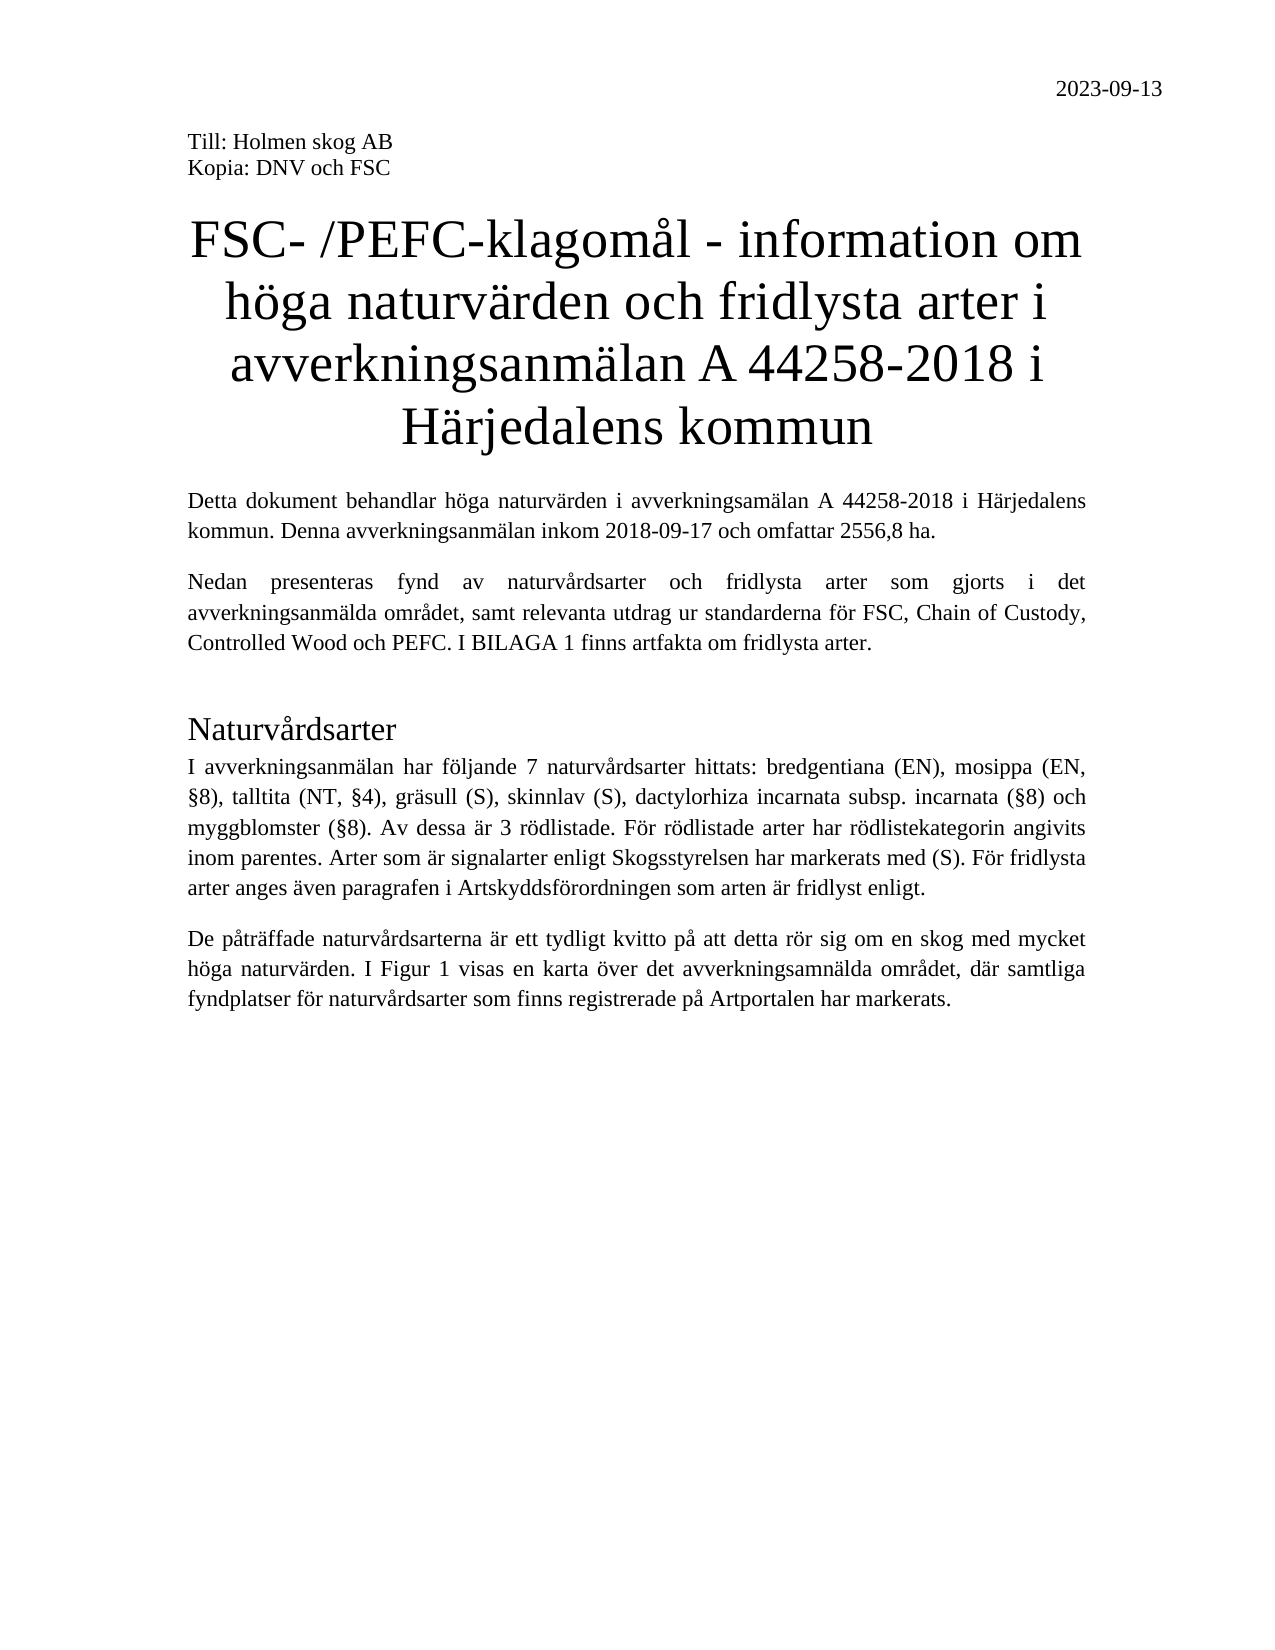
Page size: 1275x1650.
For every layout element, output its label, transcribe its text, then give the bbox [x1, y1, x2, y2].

title FSC- /PEFC-klagomål - information om höga naturvärden och fridlysta arter i avverkningsanmälan A 44258-2018 i Härjedalens kommun [187, 207, 1087, 456]
text Nedan presenteras fynd av naturvårdsarter och fridlysta arter som gjorts i det avverkningsanmälda området, samt relevanta utdrag ur standarderna för FSC, Chain of Custody, Controlled Wood och PEFC. I BILAGA 1 finns artfakta om fridlysta arter. [187, 568, 1087, 655]
text I avverkningsanmälan har följande 7 naturvårdsarter hittats: bredgentiana (EN), mosippa (EN, §8), talltita (NT, §4), gräsull (S), skinnlav (S), dactylorhiza incarnata subsp. incarnata (§8) och myggblomster (§8). Av dessa är 3 rödlistade. För rödlistade arter har rödlistekategorin angivits inom parentes. Arter som är signalarter enligt Skogsstyrelsen har markerats med (S). För fridlysta arter anges även paragrafen i Artskyddsförordningen som arten är fridlyst enligt. [187, 753, 1087, 900]
text Detta dokument behandlar höga naturvärden i avverkningsamälan A 44258-2018 i Härjedalens kommun. Denna avverkningsanmälan inkom 2018-09-17 och omfattar 2556,8 ha. [187, 487, 1087, 544]
subtitle Naturvårdsarter [187, 709, 1087, 747]
text De påträffade naturvårdsarterna är ett tydligt kvitto på att detta rör sig om en skog med mycket höga naturvärden. I Figur 1 visas en karta över det avverkningsamnälda området, där samtliga fyndplatser för naturvårdsarter som finns registrerade på Artportalen har markerats. [187, 925, 1087, 1012]
